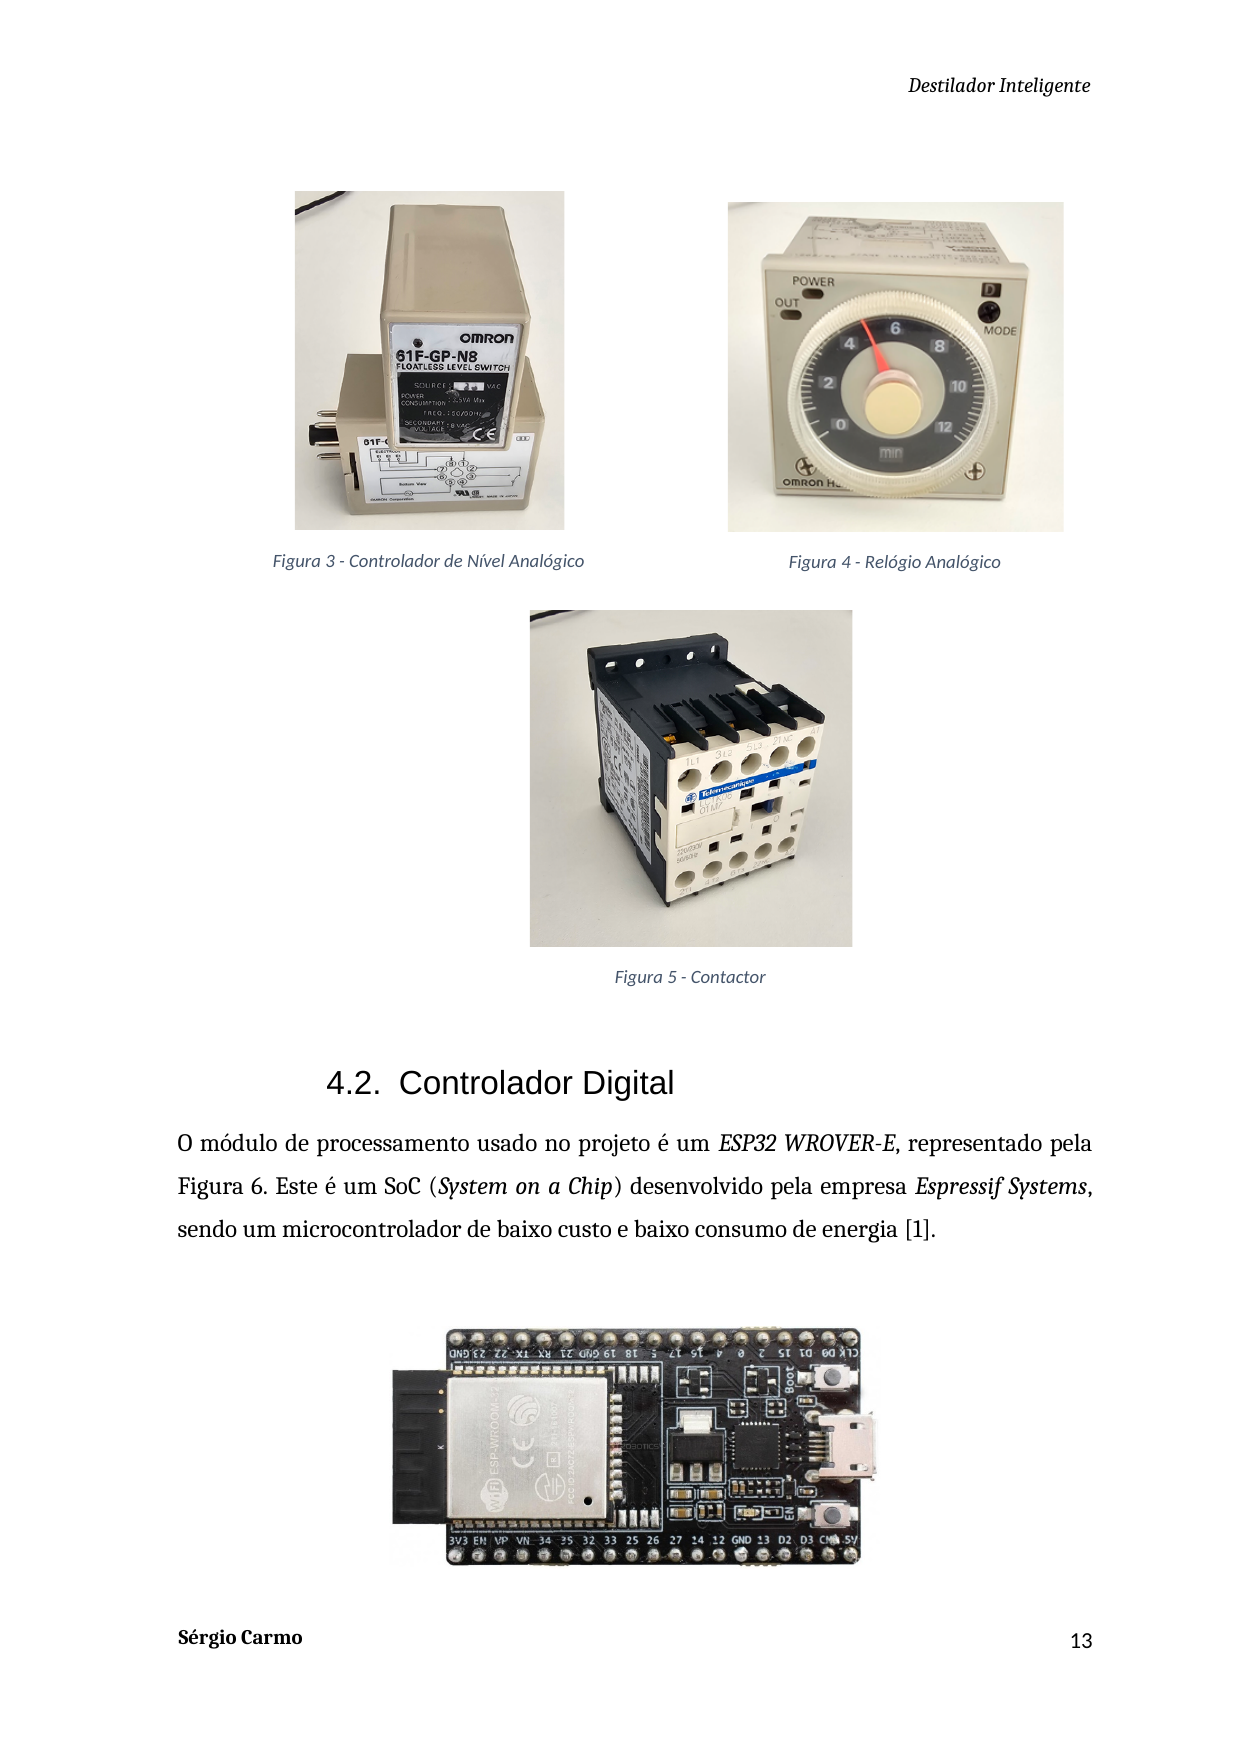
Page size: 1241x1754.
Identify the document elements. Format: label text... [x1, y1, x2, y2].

subtitle Controlador Digital [326, 1063, 1092, 1101]
text O módulo de processamento usado no projeto é um ESP32 WROVER-E, representado pela Figura 6. Este é um SoC (System on a Chip) desenvolvido pela empresa Espressif Systems, sendo um microcontrolador de baixo custo e baixo consumo de energia . [177, 1129, 1092, 1244]
picture [727, 202, 1064, 532]
picture [529, 610, 853, 947]
picture [294, 191, 565, 530]
picture [388, 1326, 881, 1569]
